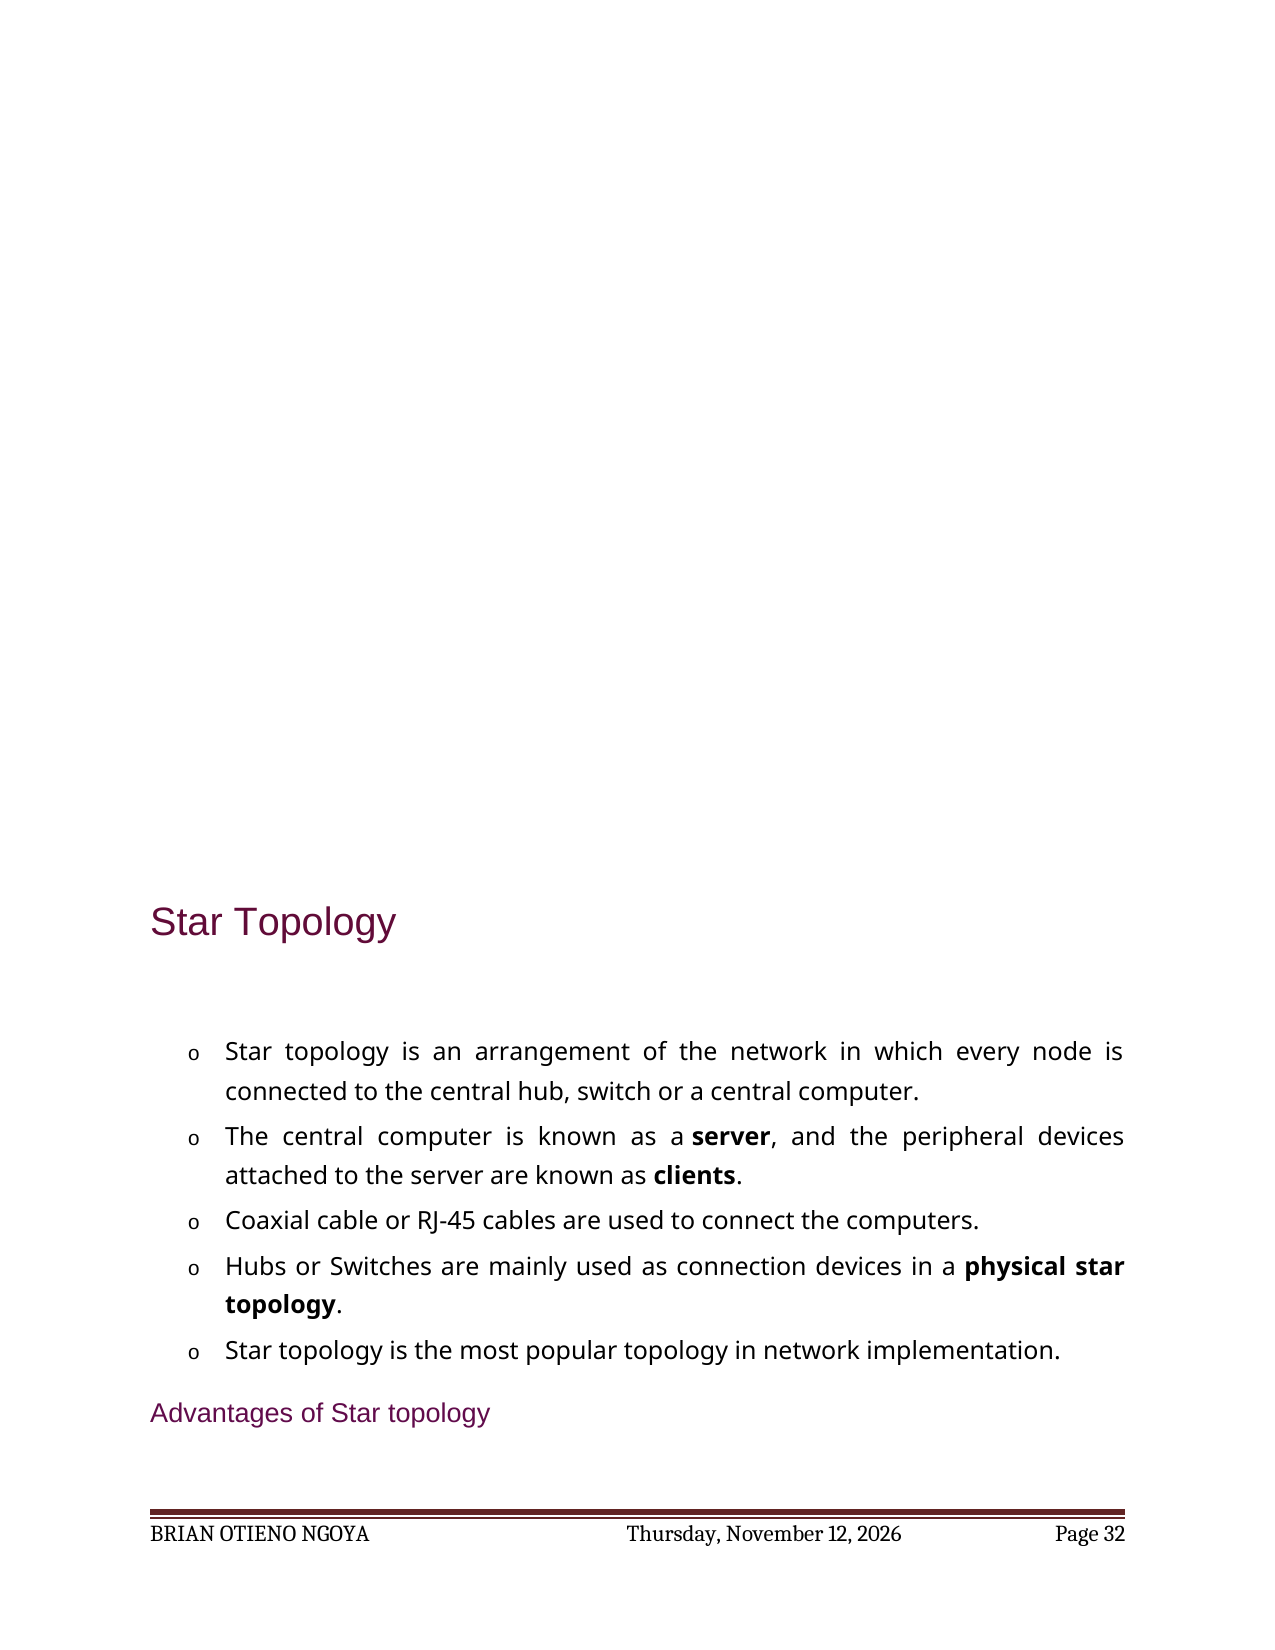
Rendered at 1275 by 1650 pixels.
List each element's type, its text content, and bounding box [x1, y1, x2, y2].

text Advantages of Star topology [150, 1396, 1125, 1428]
text Star Topology [150, 898, 1125, 943]
list Star topology is an arrangement of the network in which every node is connected to the central hub, switch or a central computer. [187, 1029, 1125, 1107]
list The central computer is known as a server, and the peripheral devices attached to the server are known as clients. [187, 1113, 1125, 1192]
list Star topology is the most popular topology in network implementation. [187, 1327, 1125, 1367]
list Coaxial cable or RJ-45 cables are used to connect the computers. [187, 1198, 1125, 1237]
list Hubs or Switches are mainly used as connection devices in a physical star topology. [187, 1243, 1125, 1321]
